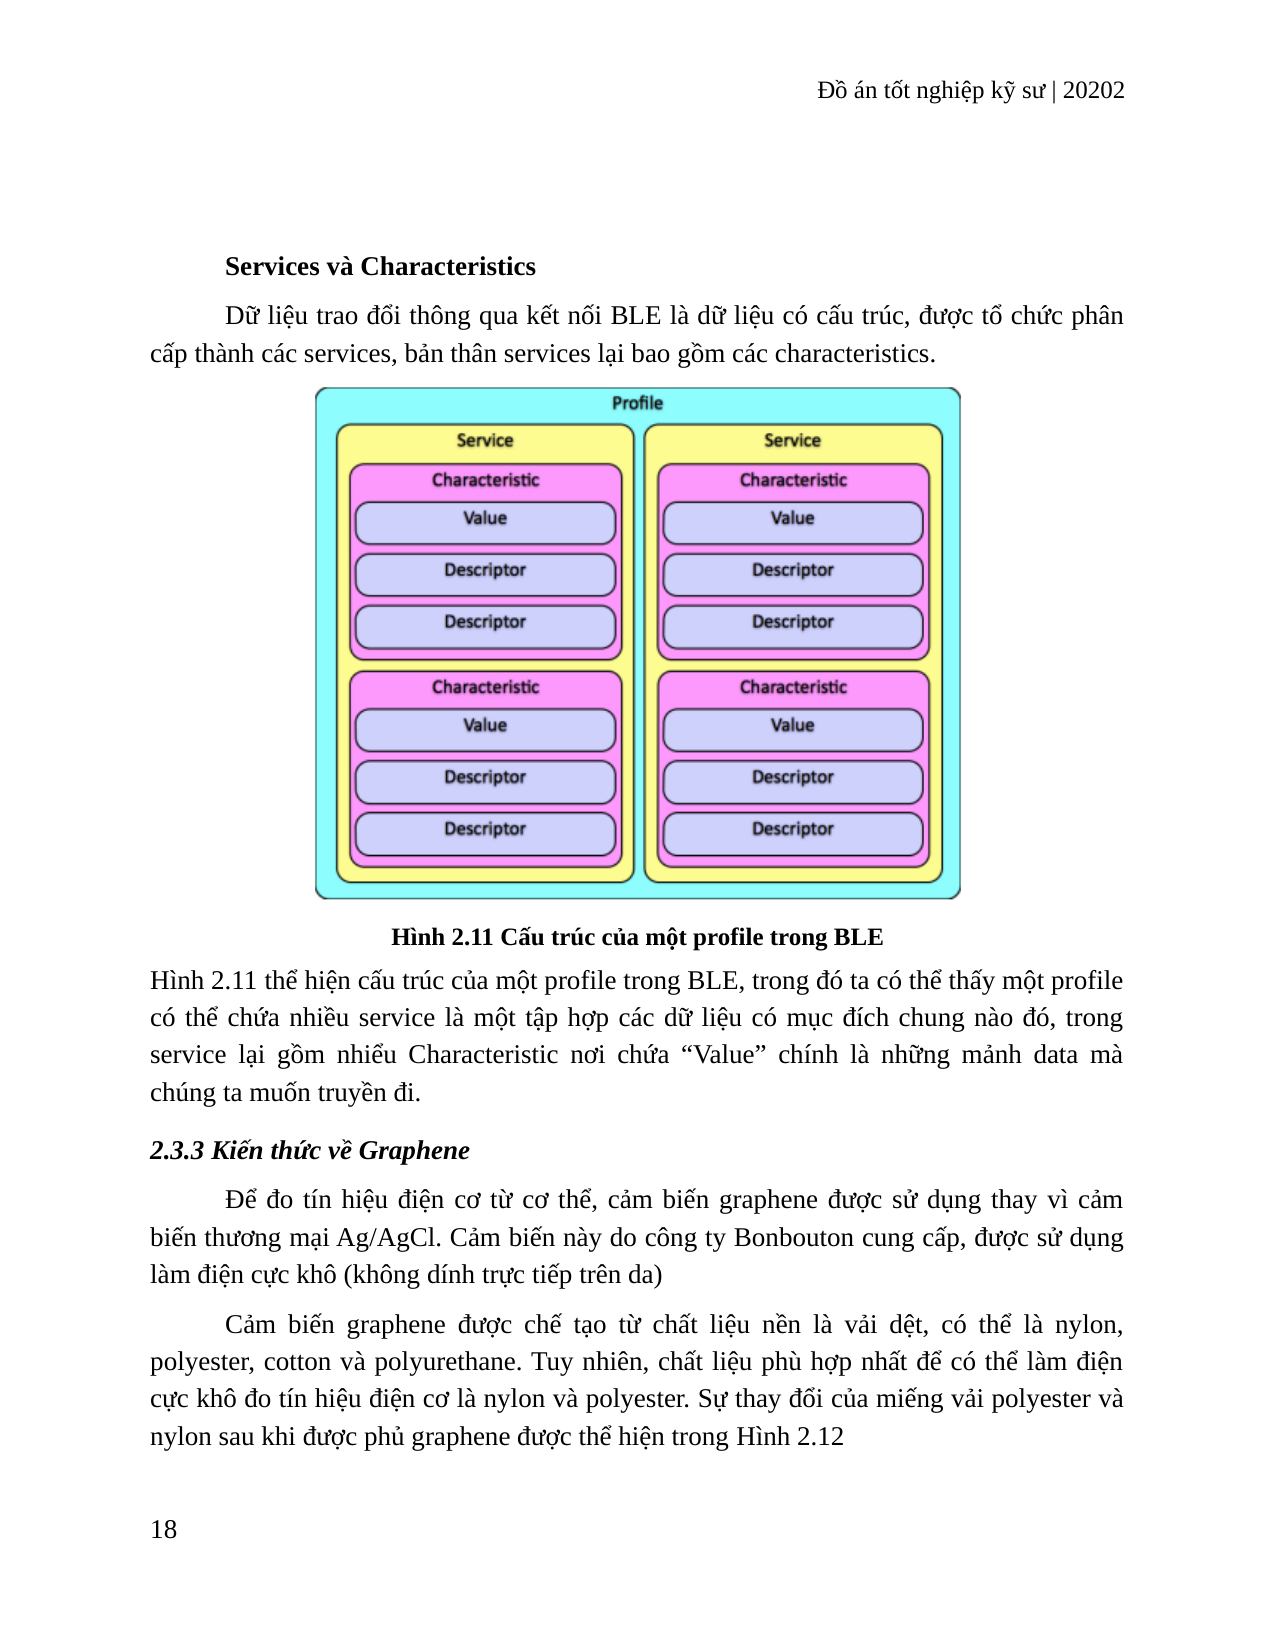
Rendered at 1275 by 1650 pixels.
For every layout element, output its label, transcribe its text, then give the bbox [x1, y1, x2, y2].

text Cảm biến graphene được chế tạo từ chất liệu nền là vải dệt, có thể là nylon, polyester, cotton và polyurethane. Tuy nhiên, chất liệu phù hợp nhất để có thể làm điện cực khô đo tín hiệu điện cơ là nylon và polyester. Sự thay đổi của miếng vải polyester và nylon sau khi được phủ graphene được thể hiện trong Hình 2.12 [150, 1308, 1125, 1451]
text Hình 2.11 thể hiện cấu trúc của một profile trong BLE, trong đó ta có thể thấy một profile có thể chứa nhiều service là một tập hợp các dữ liệu có mục đích chung nào đó, trong service lại gồm nhiểu Characteristic nơi chứa “Value” chính là những mảnh data mà chúng ta muốn truyền đi. [150, 964, 1125, 1107]
text Services và Characteristics [150, 249, 1125, 281]
text Dữ liệu trao đổi thông qua kết nối BLE là dữ liệu có cấu trúc, được tổ chức phân cấp thành các services, bản thân services lại bao gồm các characteristics. [150, 299, 1125, 368]
text Hình 2.11 Cấu trúc của một profile trong BLE [150, 922, 1125, 951]
subtitle Kiến thức về Graphene [150, 1134, 1125, 1165]
picture [311, 386, 964, 904]
text Để đo tín hiệu điện cơ từ cơ thể, cảm biến graphene được sử dụng thay vì cảm biến thương mại Ag/AgCl. Cảm biến này do công ty Bonbouton cung cấp, được sử dụng làm điện cực khô (không dính trực tiếp trên da) [150, 1183, 1125, 1289]
